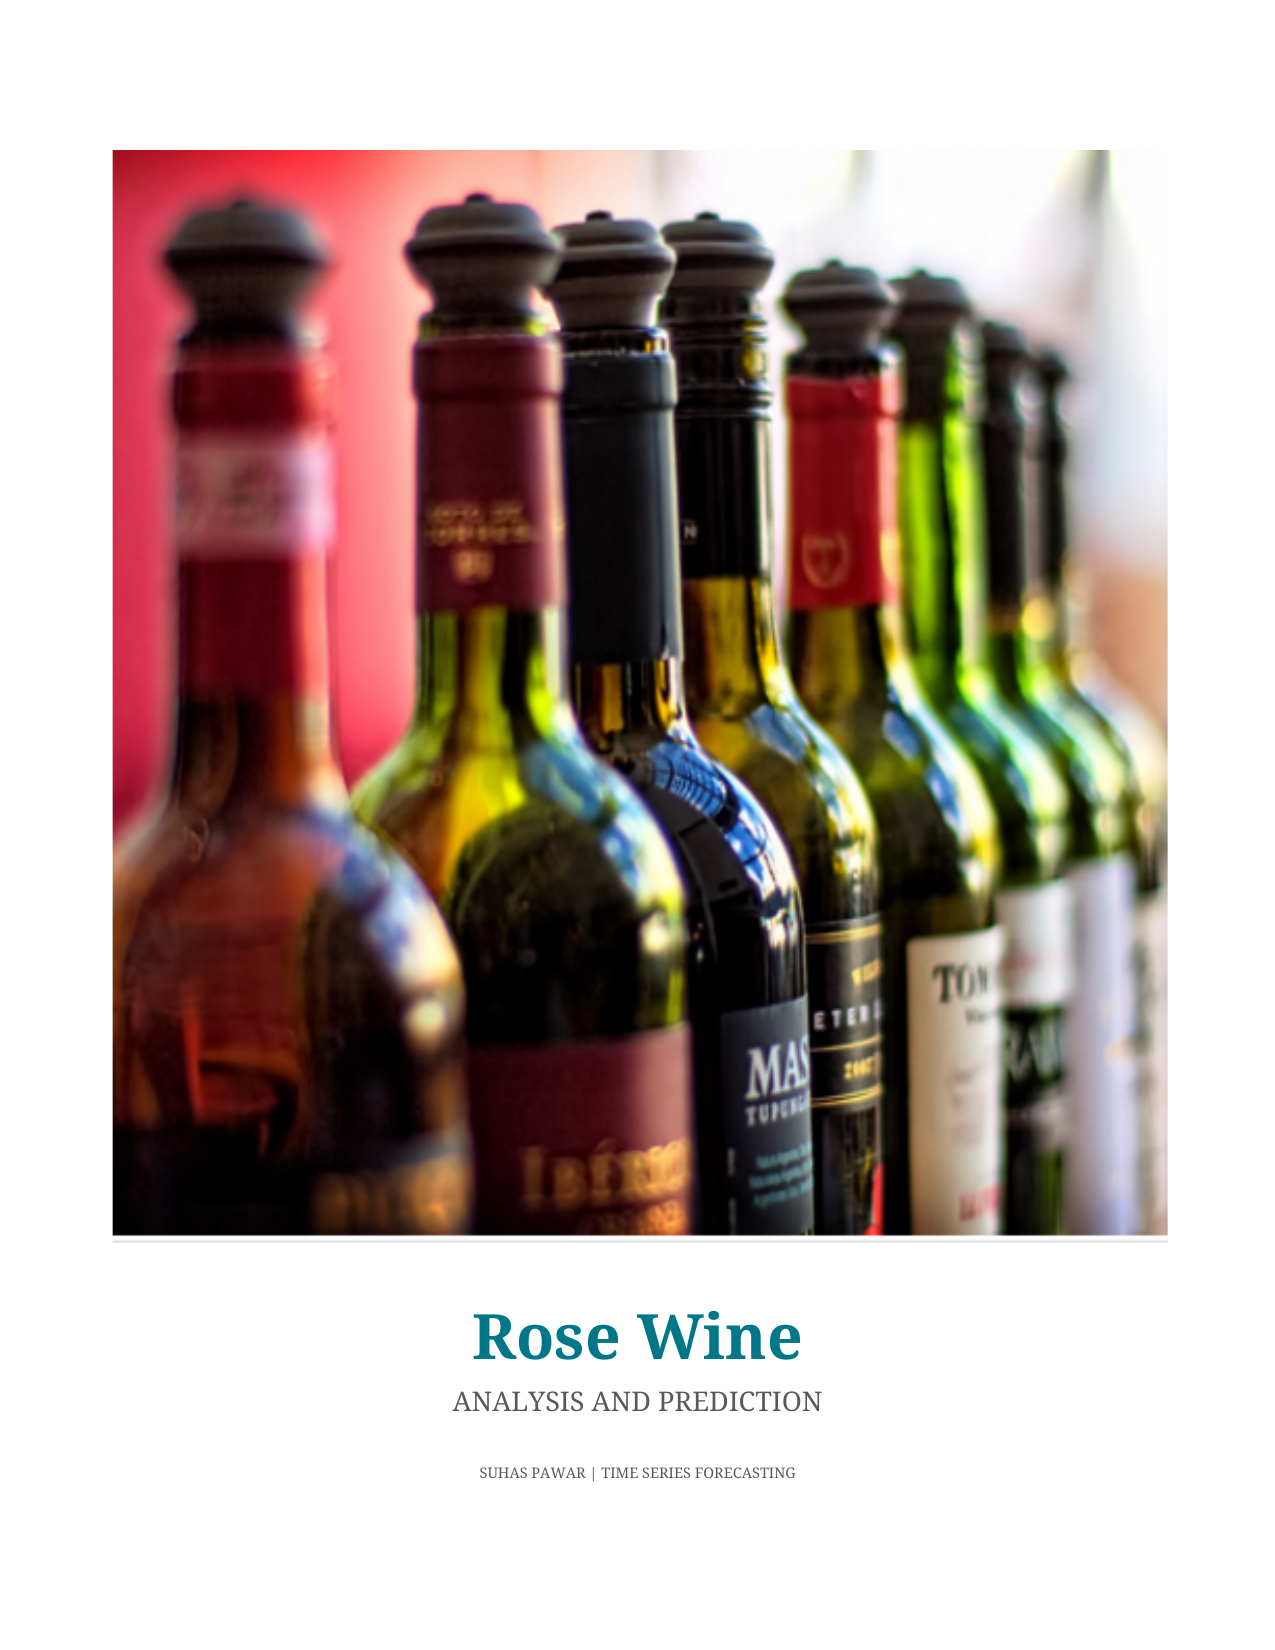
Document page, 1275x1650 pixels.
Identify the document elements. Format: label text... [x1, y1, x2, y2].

picture [112, 150, 1168, 1243]
subtitle ANAlysis and Prediction [112, 1382, 1162, 1419]
title Rose Wine [112, 1293, 1162, 1378]
subtitle Suhas Pawar | Time Series Forecasting [112, 1463, 1162, 1483]
